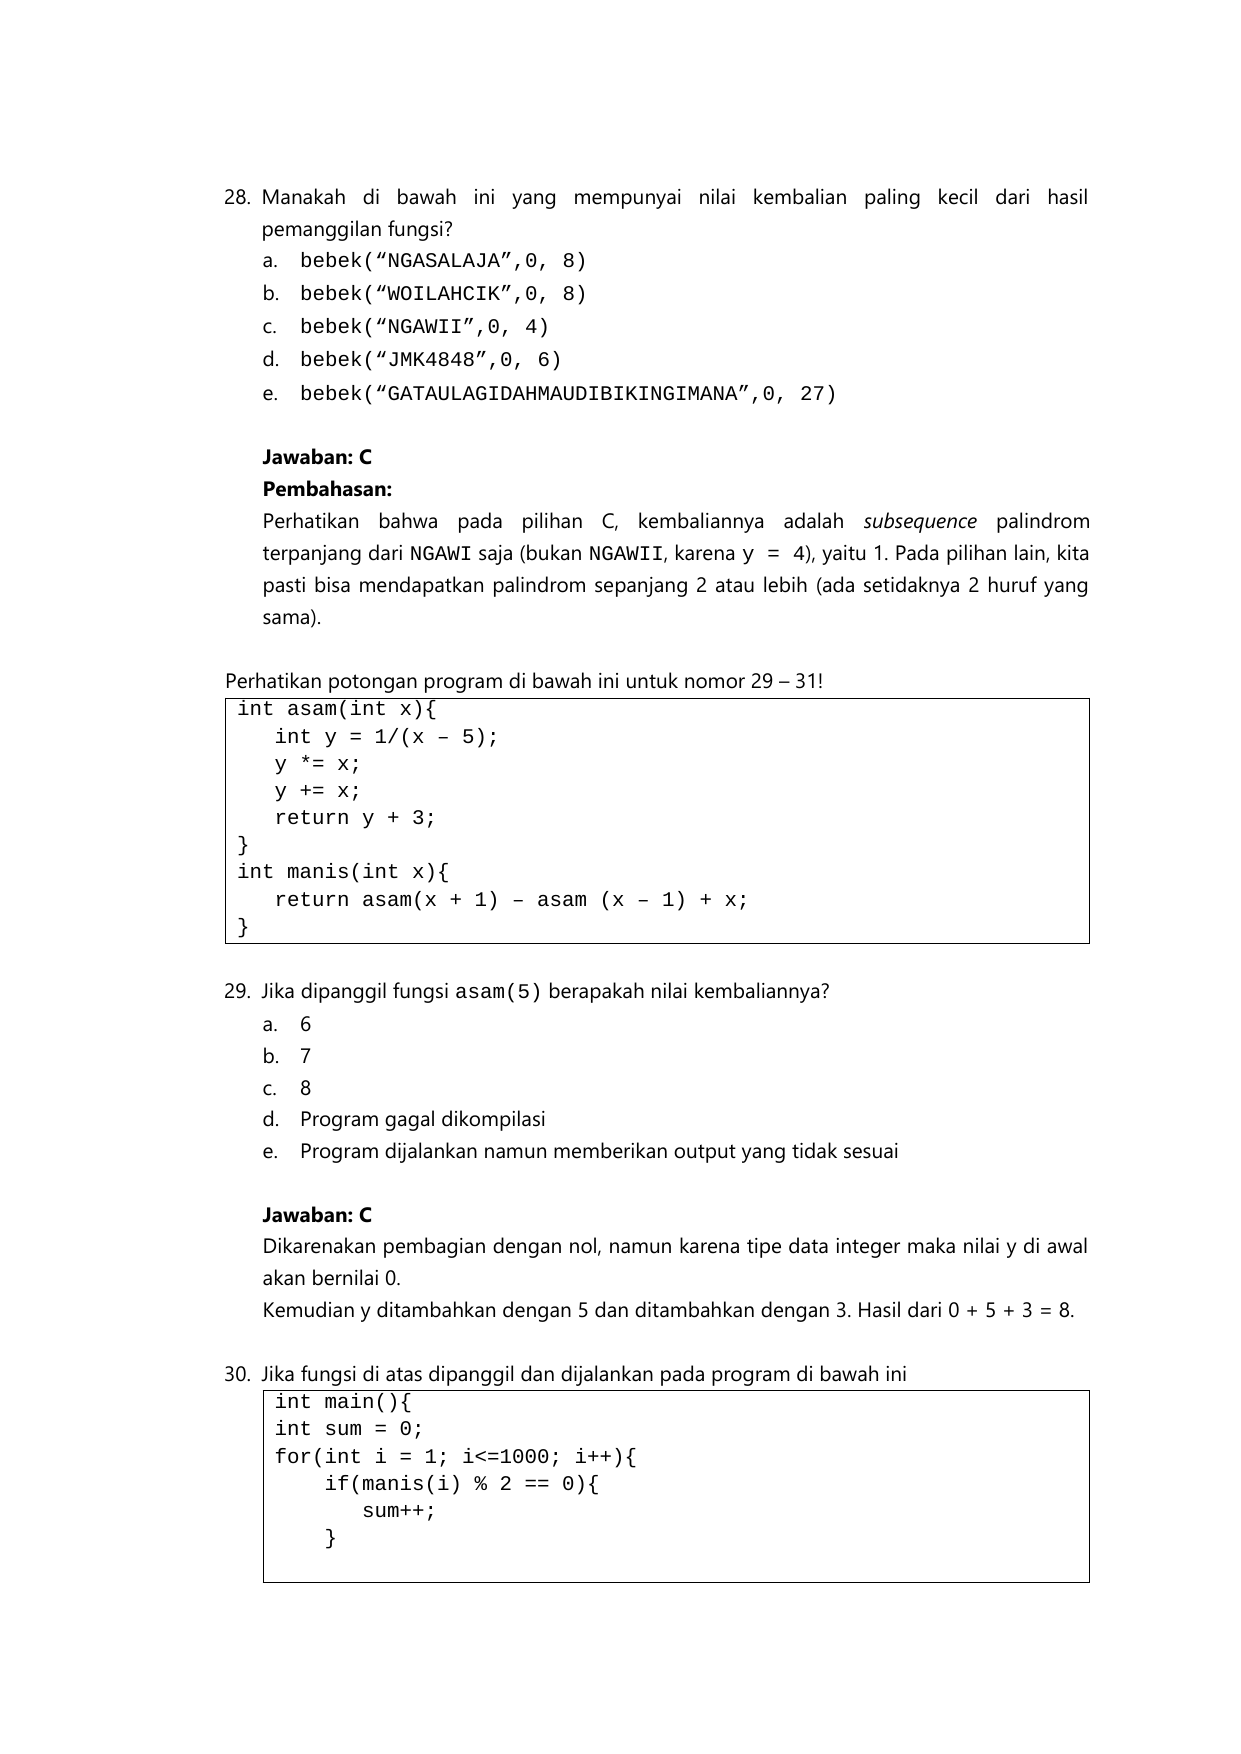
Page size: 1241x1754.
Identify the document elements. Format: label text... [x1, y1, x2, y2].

table_header int asam(int x){ int y = 1/(x – 5); y *= x; y += x; return y + 3; } int manis(int x){ return asam(x + 1) – asam (x – 1) + x; } [226, 699, 1089, 943]
text Perhatikan bahwa pada pilihan C, kembaliannya adalah subsequence palindrom terpanjang dari NGAWI saja (bukan NGAWII, karena y = 4), yaitu 1. Pada pilihan lain, kita pasti bisa mendapatkan palindrom sepanjang 2 atau lebih (ada setidaknya 2 huruf yang sama). [262, 506, 1090, 630]
text Jawaban: C [262, 1199, 1090, 1227]
list bebek(“JMK4848”,0, 6) [262, 344, 1090, 373]
list Perhatikan potongan program di bawah ini untuk nomor 29 – 31! [225, 666, 1090, 693]
list 6 [262, 1009, 1090, 1037]
text Dikarenakan pembagian dengan nol, namun karena tipe data integer maka nilai y di awal akan bernilai 0. [262, 1231, 1090, 1291]
list Jika fungsi di atas dipanggil dan dijalankan pada program di bawah ini [224, 1358, 1090, 1386]
list bebek(“GATAULAGIDAHMAUDIBIKINGIMANA”,0, 27) [262, 377, 1090, 406]
list Program gagal dikompilasi [262, 1104, 1090, 1132]
text Jawaban: C [262, 442, 1090, 470]
list bebek(“NGAWII”,0, 4) [262, 311, 1090, 340]
list 8 [262, 1072, 1090, 1100]
text Kemudian y ditambahkan dengan 5 dan ditambahkan dengan 3. Hasil dari 0 + 5 + 3 = 8. [262, 1295, 1090, 1323]
list Jika dipanggil fungsi asam(5) berapakah nilai kembaliannya? [224, 976, 1090, 1005]
list 7 [262, 1041, 1090, 1068]
text Pembahasan: [262, 474, 1090, 502]
list Program dijalankan namun memberikan output yang tidak sesuai [262, 1136, 1090, 1164]
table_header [264, 1391, 1089, 1582]
list bebek(“NGASALAJA”,0, 8) [262, 245, 1090, 274]
list Manakah di bawah ini yang mempunyai nilai kembalian paling kecil dari hasil pemanggilan fungsi? [224, 182, 1090, 241]
list bebek(“WOILAHCIK”,0, 8) [262, 278, 1090, 307]
